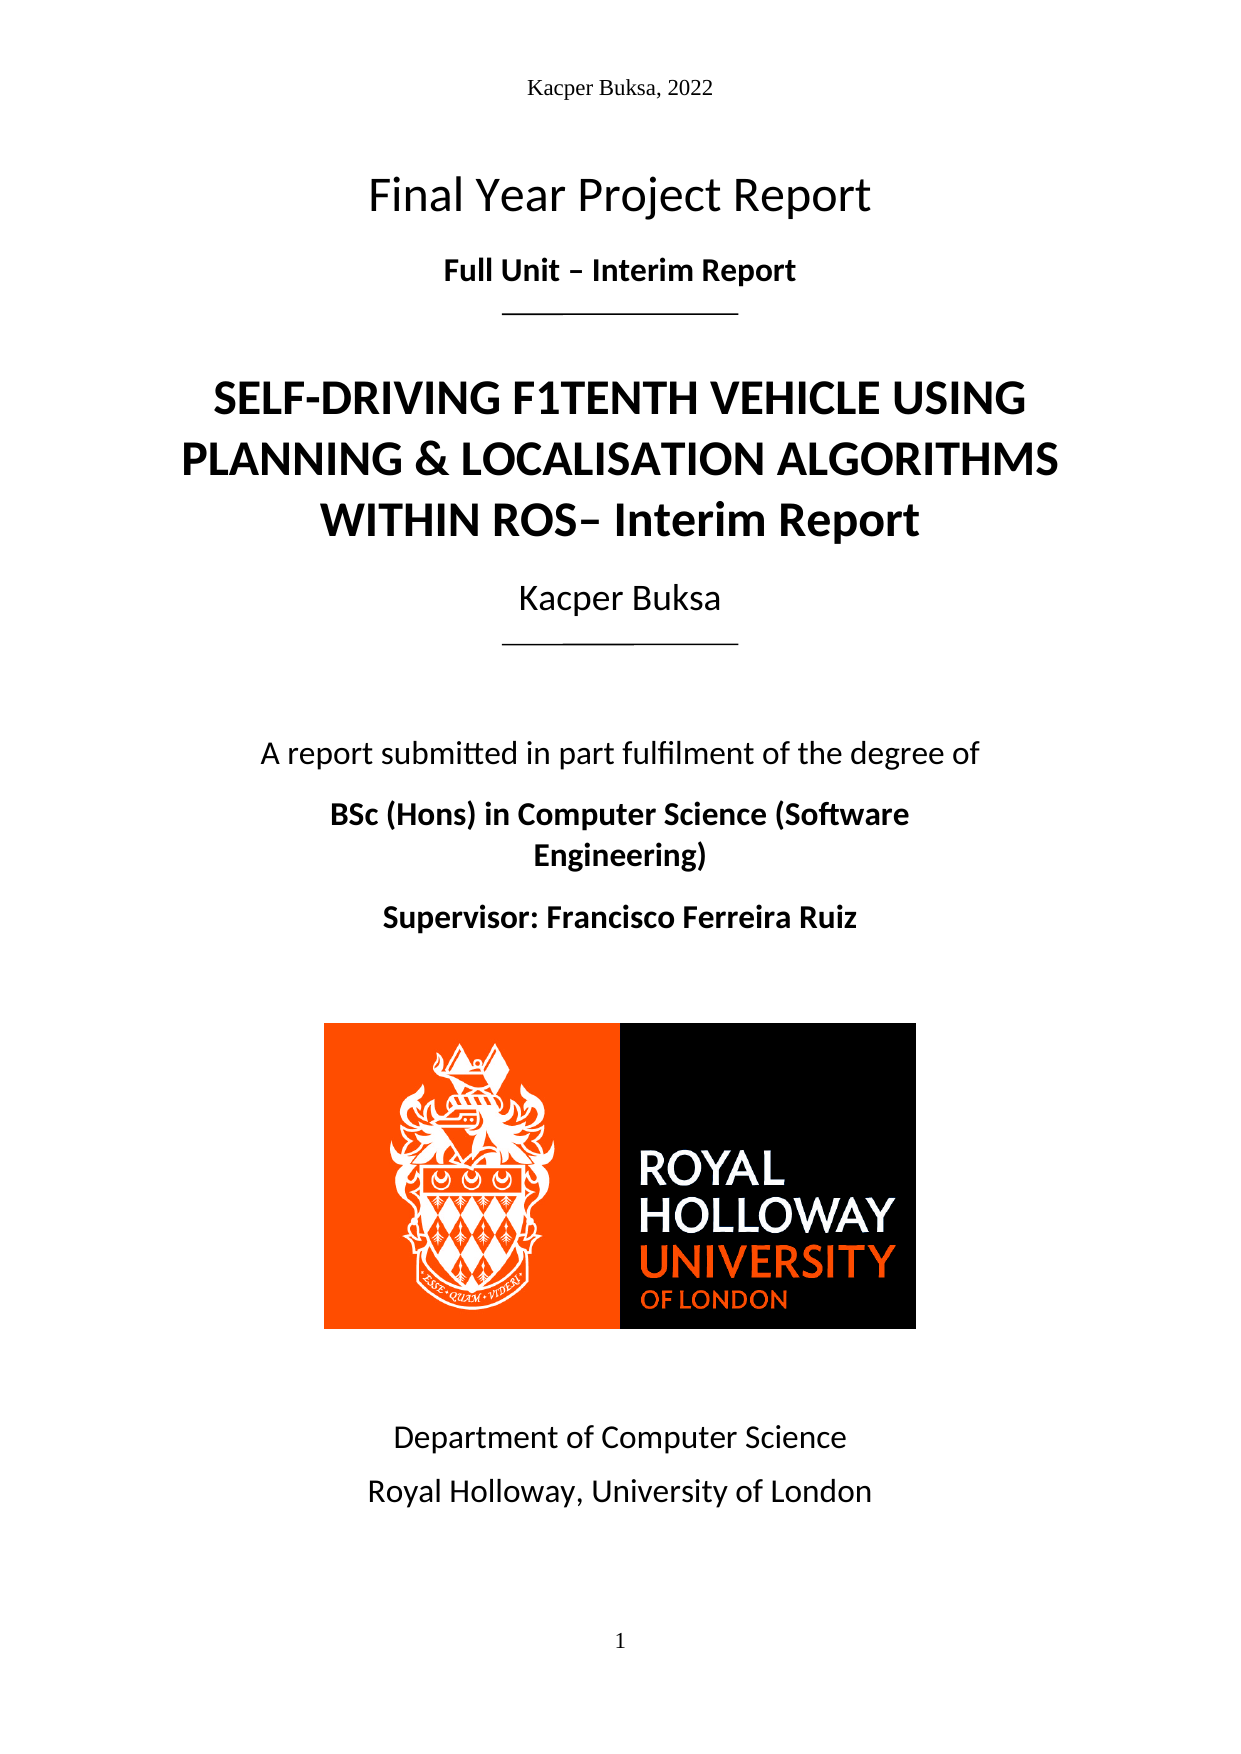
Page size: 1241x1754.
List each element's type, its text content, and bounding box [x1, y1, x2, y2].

text Royal Holloway, University of London [150, 1469, 1090, 1510]
text Department of Computer Science [150, 1416, 1090, 1457]
text Kacper Buksa [150, 574, 1090, 619]
text Supervisor: Francisco Ferreira Ruiz [262, 896, 978, 936]
text Full Unit – Interim Report [150, 248, 1090, 289]
text A report submitted in part fulfilment of the degree of [209, 732, 1032, 772]
text BSc (Hons) in Computer Science (Software Engineering) [262, 793, 978, 875]
text SELF-DRIVING F1TENTH VEHICLE USING PLANNING & LOCALISATION ALGORITHMS WITHIN ROS– Interim Report [150, 366, 1090, 549]
picture [324, 1023, 916, 1329]
text Final Year Project Report [150, 162, 1090, 223]
